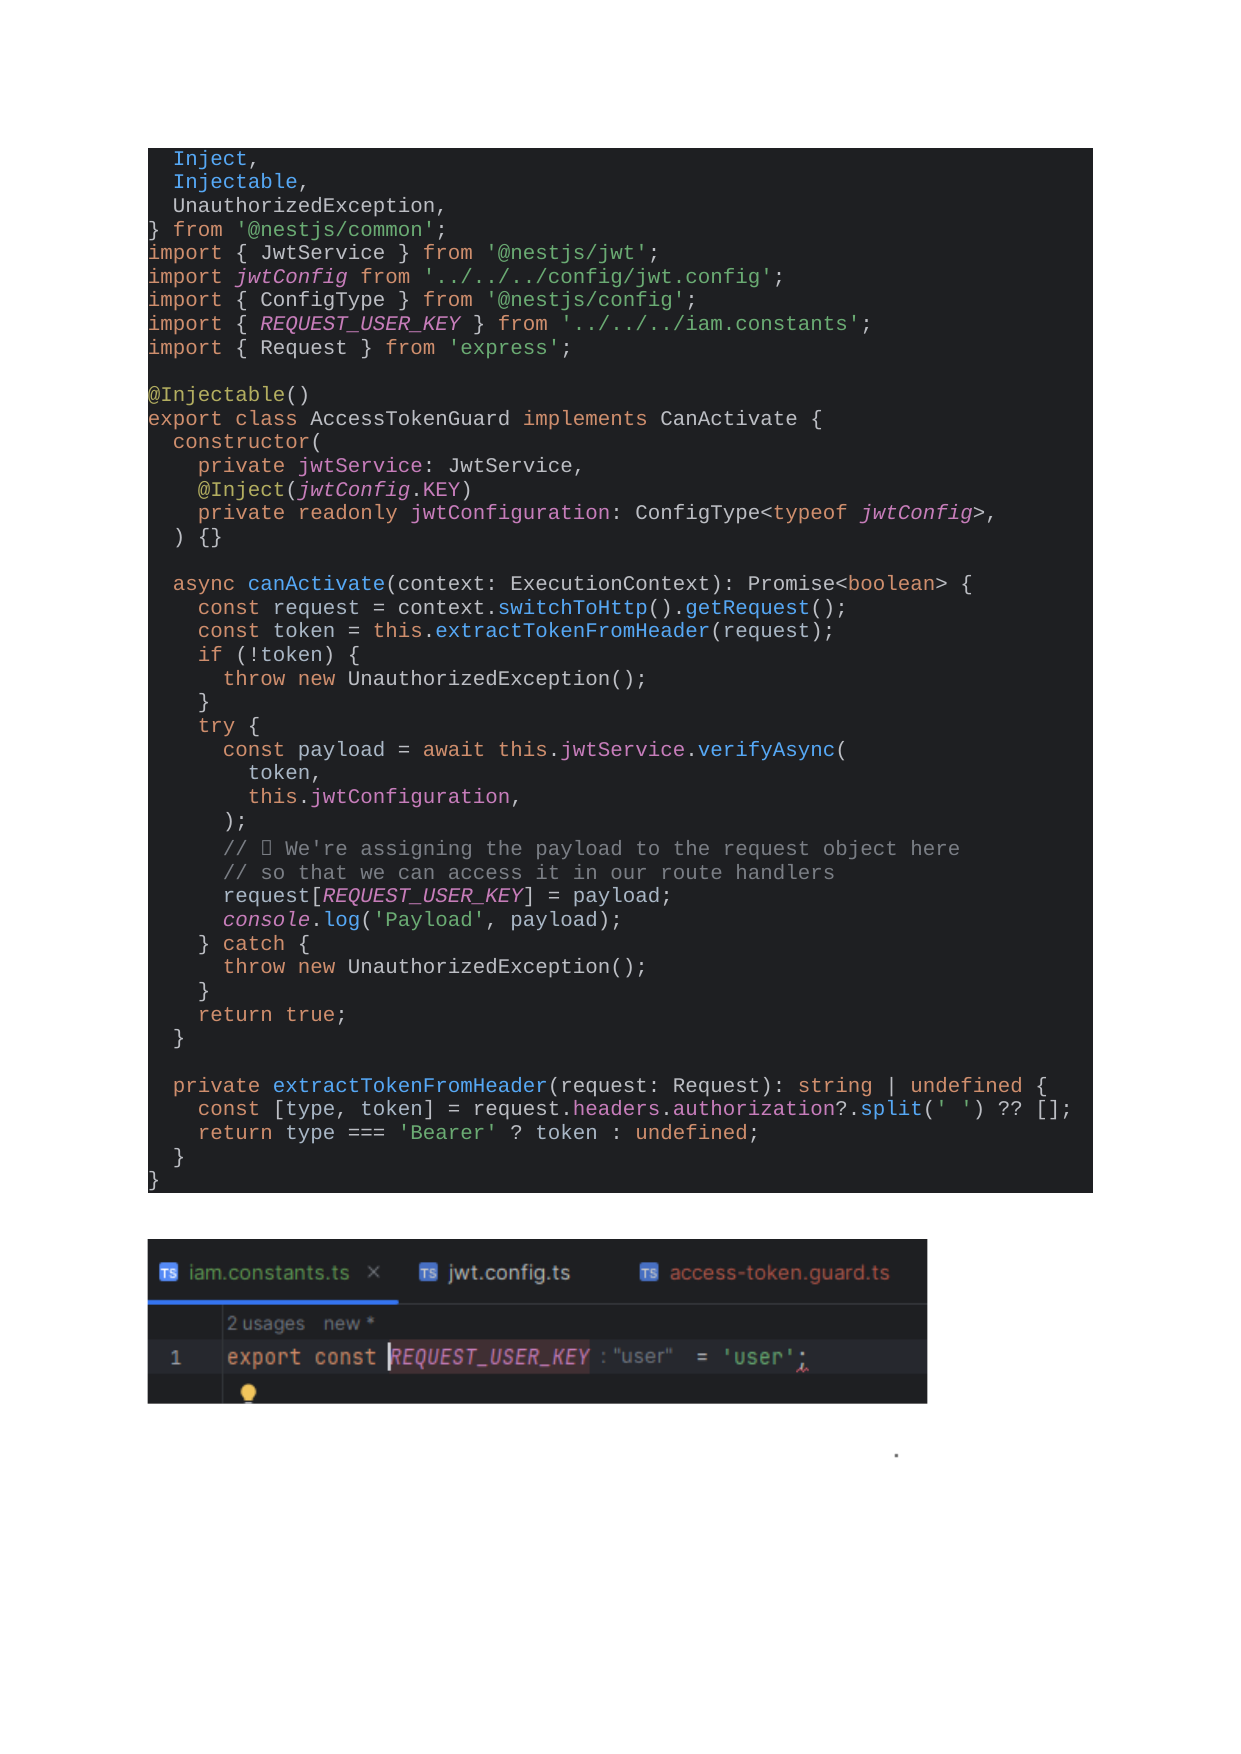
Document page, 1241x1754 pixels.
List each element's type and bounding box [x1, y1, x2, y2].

picture [147, 1239, 928, 1459]
text [148, 148, 1093, 1193]
